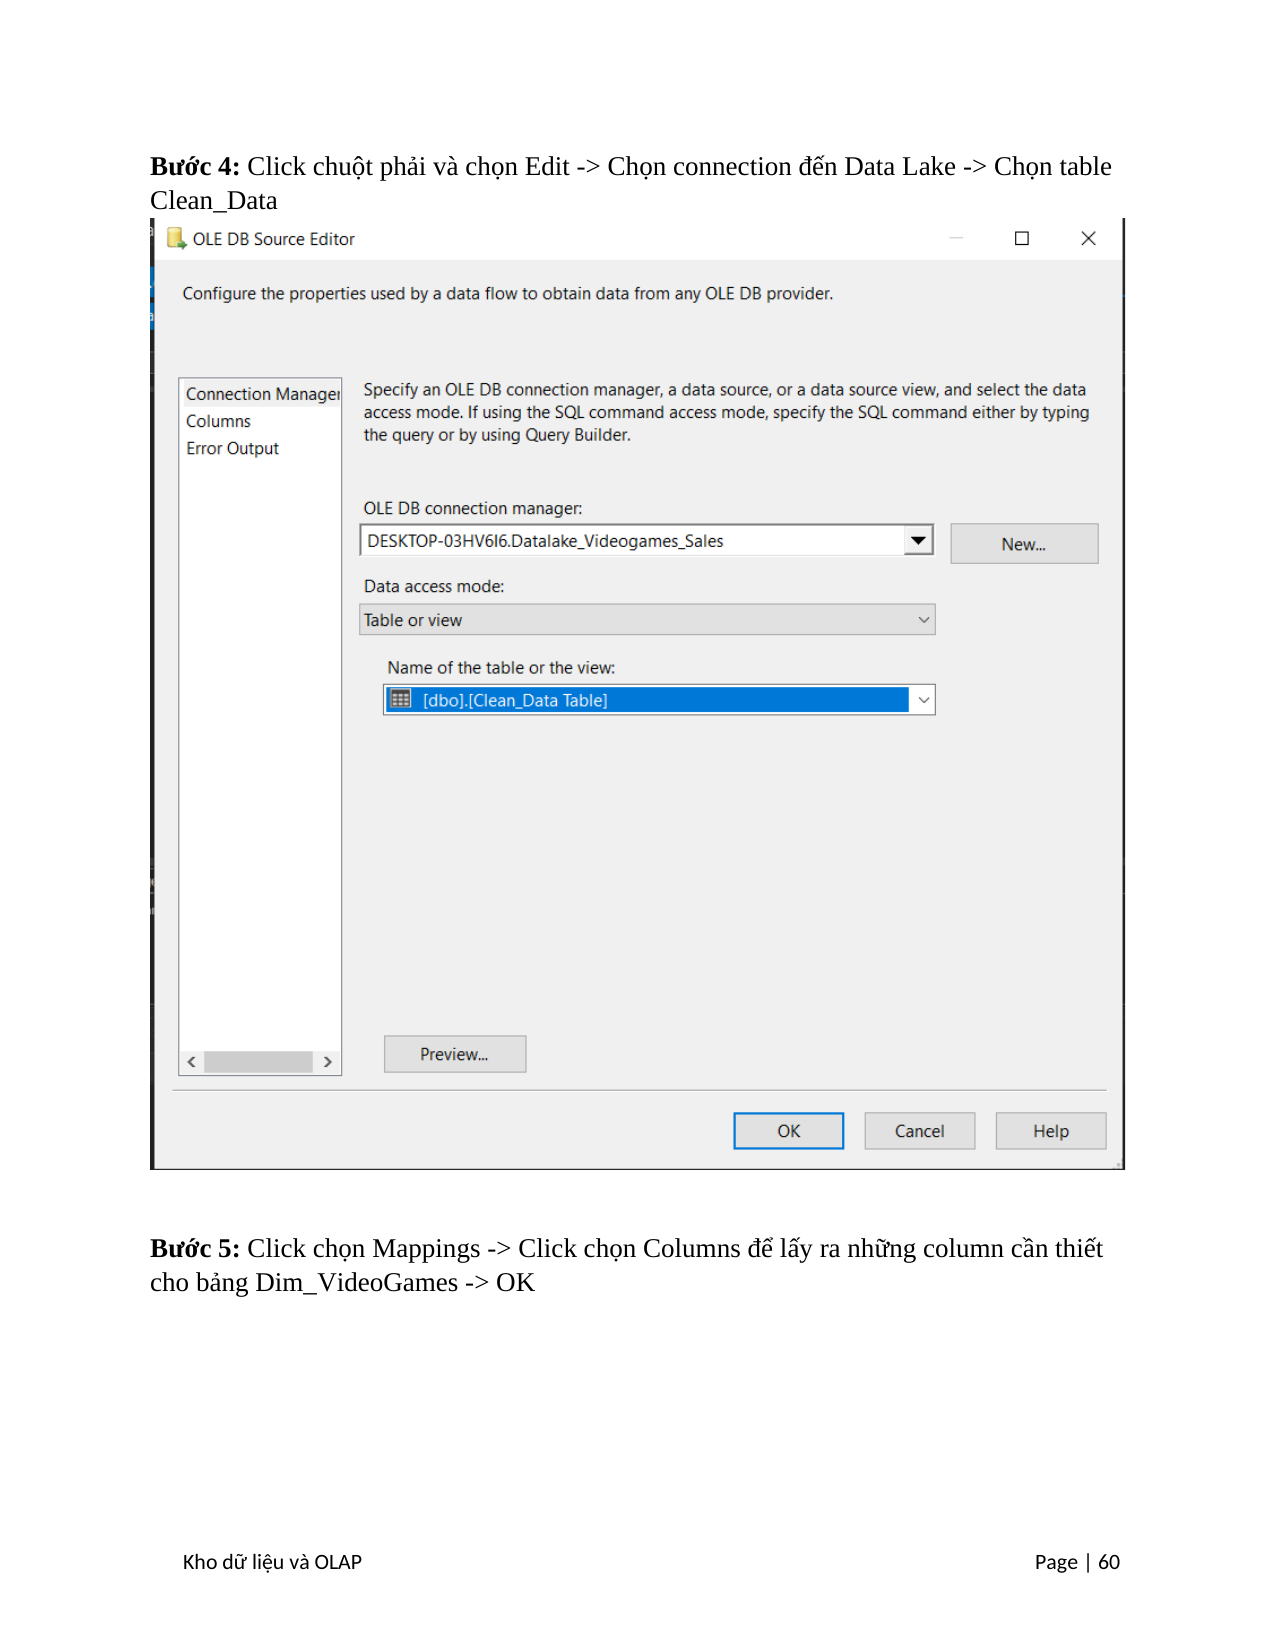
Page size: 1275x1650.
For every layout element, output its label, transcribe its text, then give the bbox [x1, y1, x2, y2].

subtitle Bước 4: Click chuột phải và chọn Edit -> Chọn connection đến Data Lake -> Chọn table Clean_Data [150, 150, 1125, 215]
picture [150, 218, 1125, 1170]
subtitle Bước 5: Click chọn Mappings -> Click chọn Columns để lấy ra những column cần thiết cho bảng Dim_VideoGames -> OK [150, 1232, 1125, 1297]
